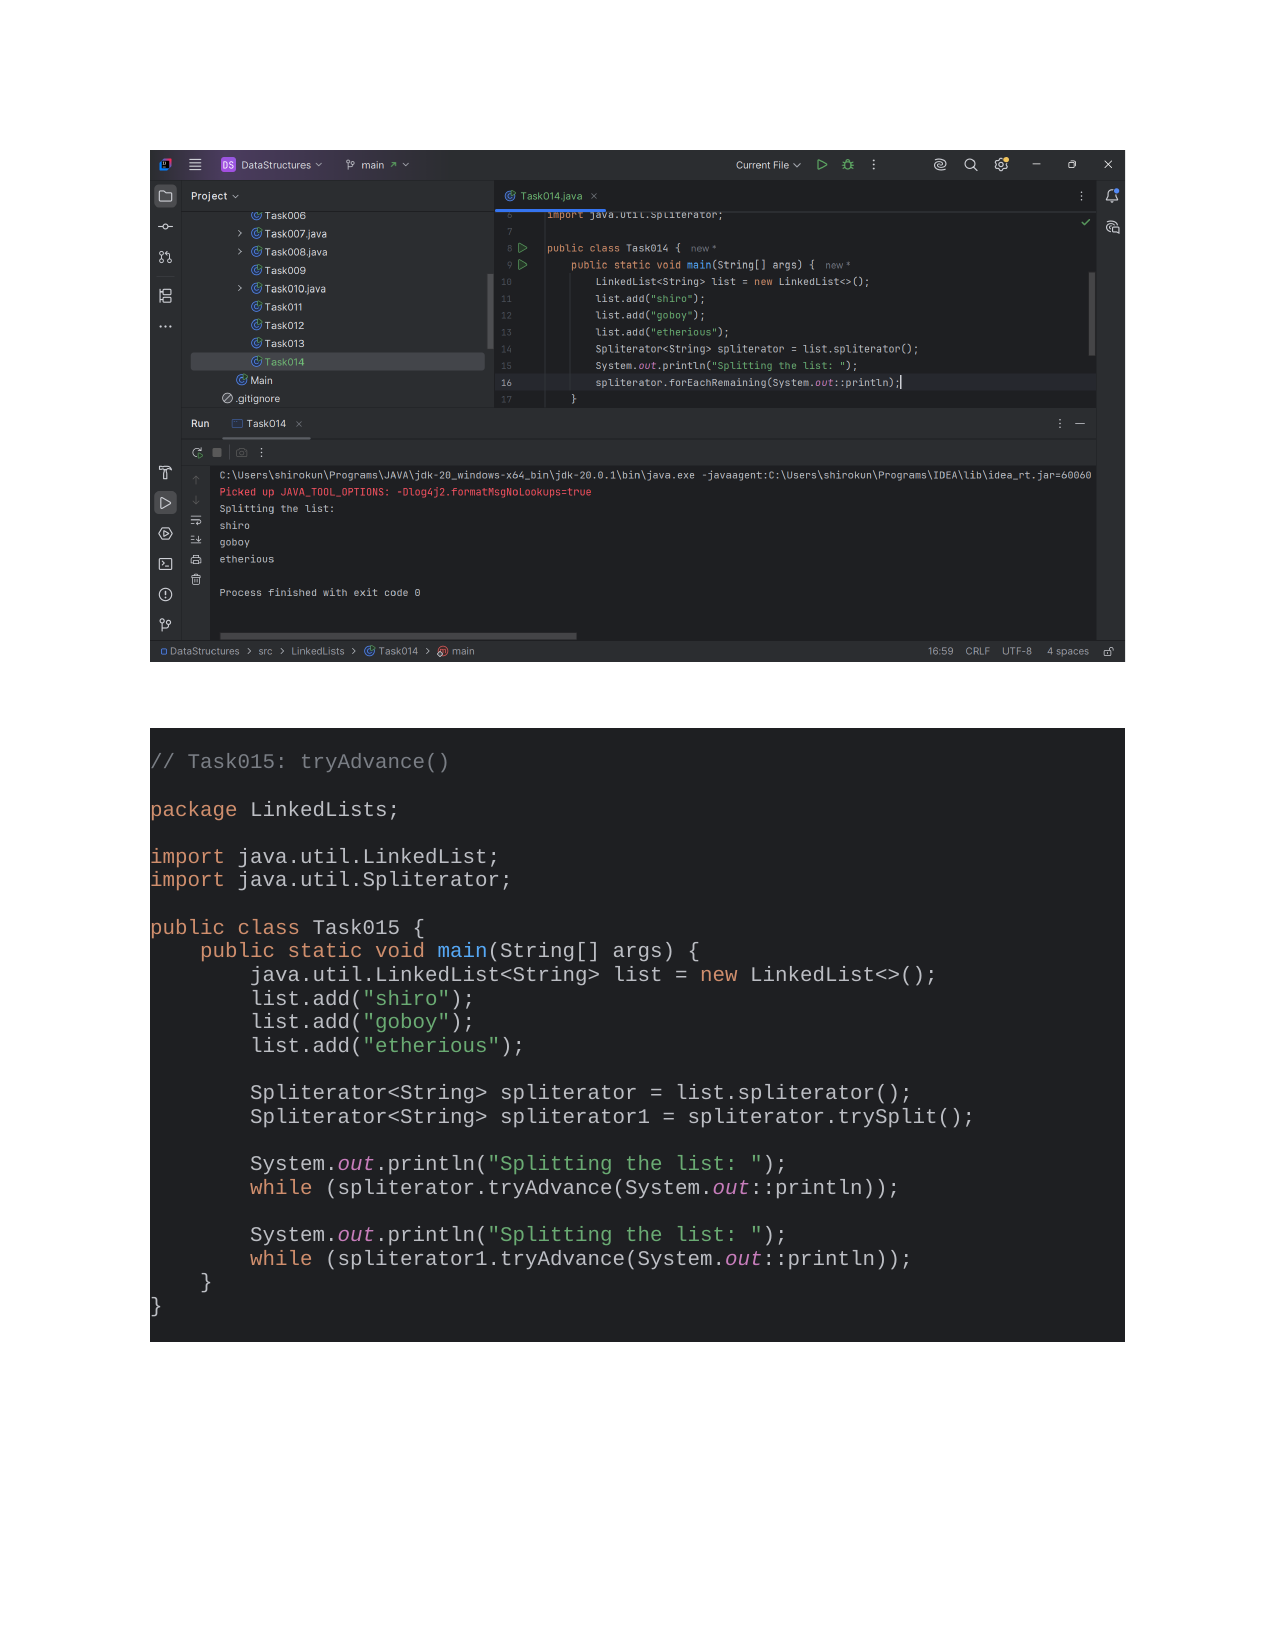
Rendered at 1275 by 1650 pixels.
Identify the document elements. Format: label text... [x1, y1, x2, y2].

text Spliterator<String> spliterator = list.spliterator(); Spliterator<String> spliterator1 = spliterator.trySplit(); System.out.println("Splitting the list: "); while (spliterator.tryAdvance(System.out::println)); System.out.println("Splitting the list: "); while (spliterator1.tryAdvance(System.out::println)); } } [150, 1059, 1125, 1319]
text // Task015: tryAdvance() package LinkedLists; import java.util.LinkedList; import java.util.Spliterator; public class Task015 { public static void main(String[] args) { java.util.LinkedList<String> list = new LinkedList<>(); list.add("shiro"); list.add("goboy"); list.add("etherious"); [150, 751, 1125, 1059]
picture [150, 150, 1125, 662]
